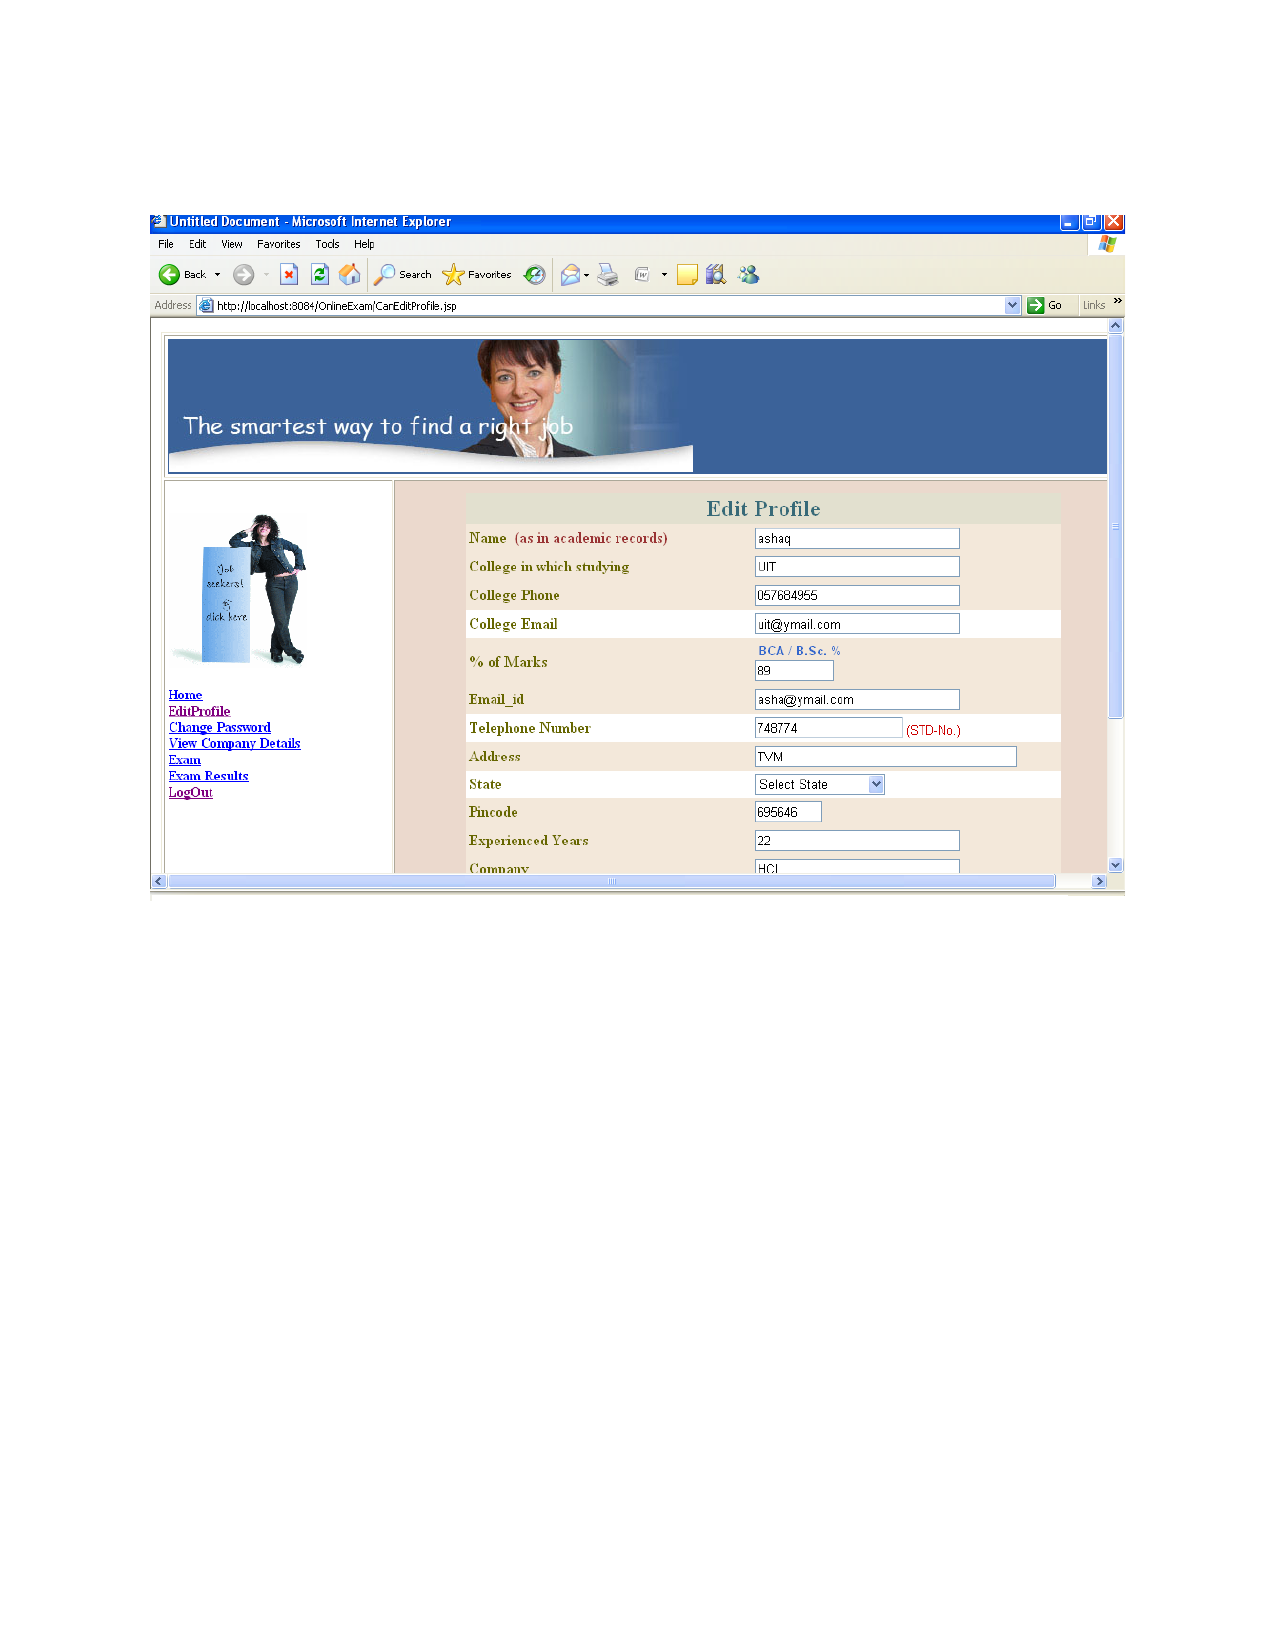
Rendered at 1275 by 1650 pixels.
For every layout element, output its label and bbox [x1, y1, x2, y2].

picture [150, 215, 1125, 947]
